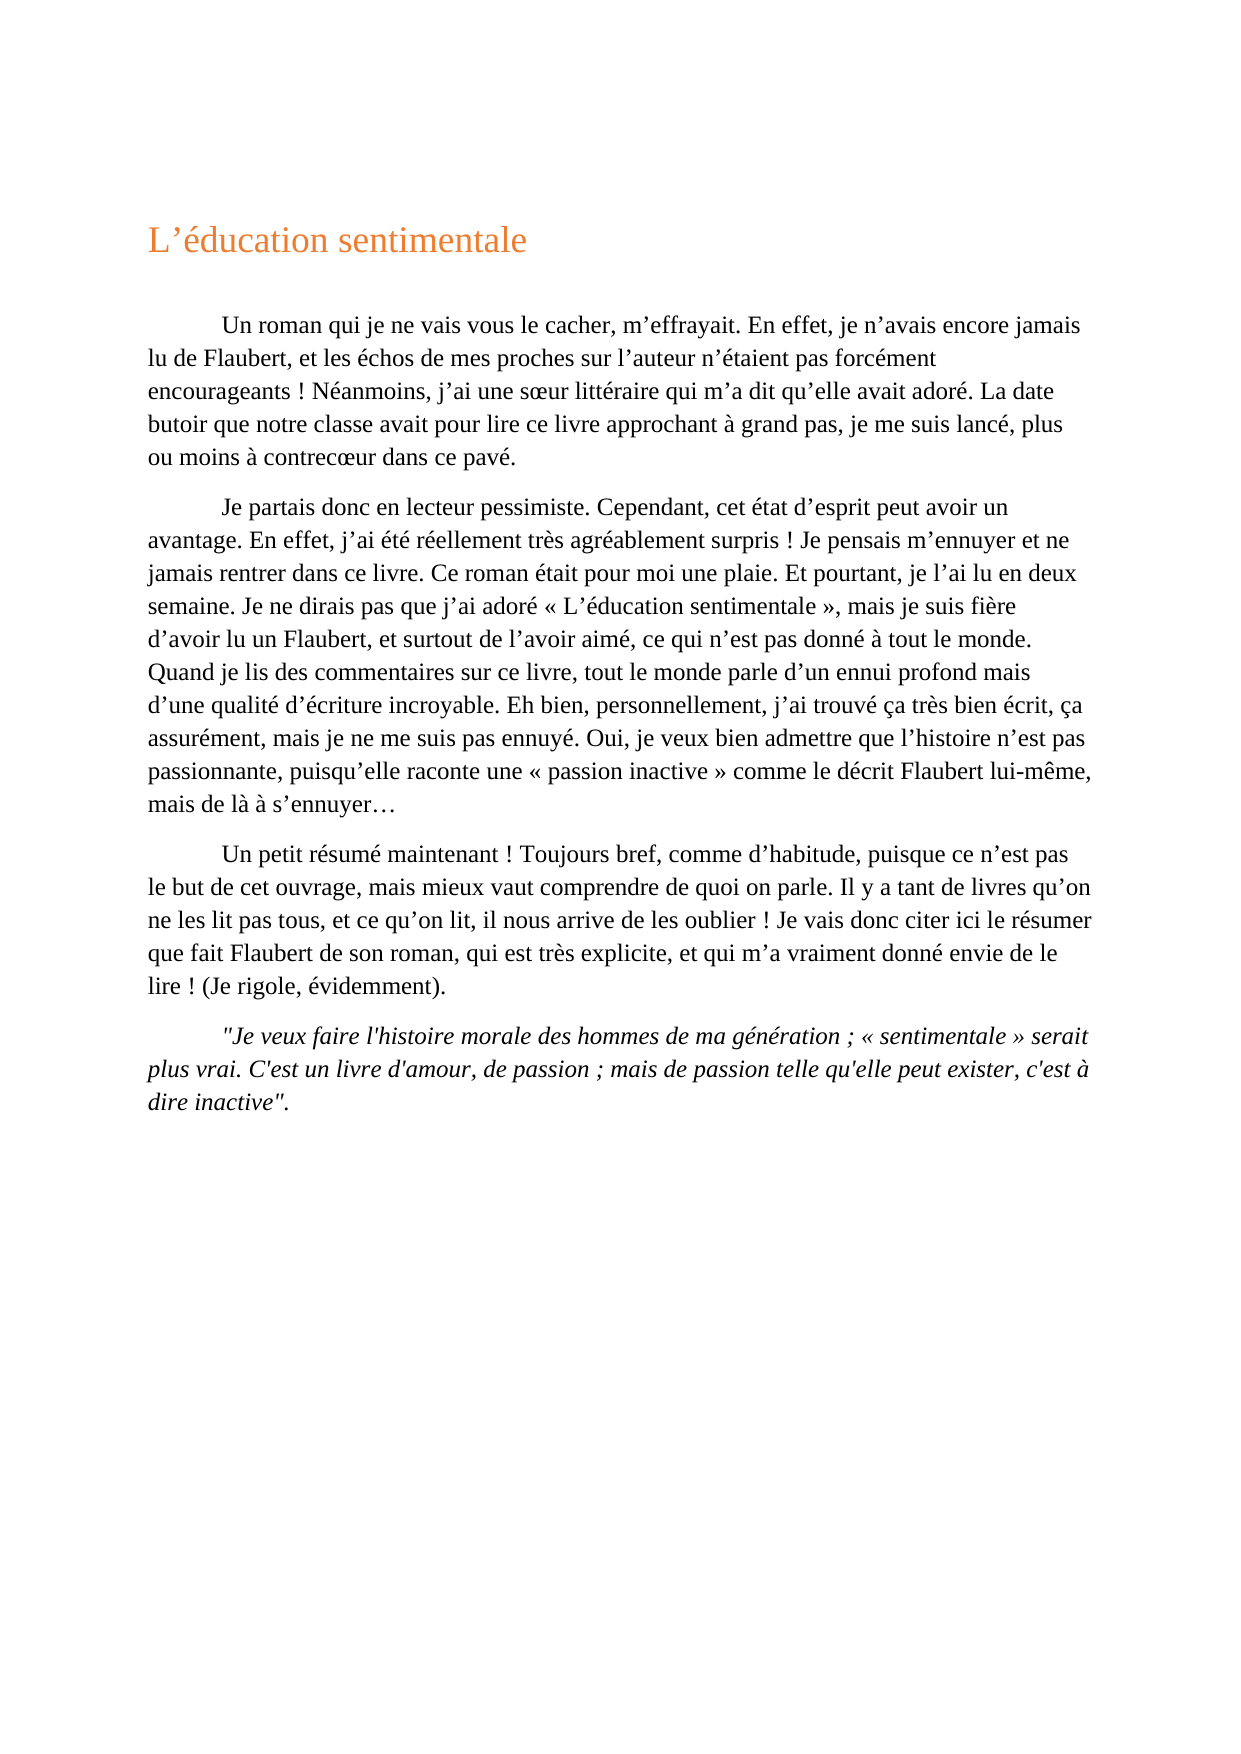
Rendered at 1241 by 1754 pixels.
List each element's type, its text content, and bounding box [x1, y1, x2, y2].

text Je partais donc en lecteur pessimiste. Cependant, cet état d’esprit peut avoir un avantage. En effet, j’ai été réellement très agréablement surpris ! Je pensais m’ennuyer et ne jamais rentrer dans ce livre. Ce roman était pour moi une plaie. Et pourtant, je l’ai lu en deux semaine. Je ne dirais pas que j’ai adoré « L’éducation sentimentale », mais je suis fière d’avoir lu un Flaubert, et surtout de l’avoir aimé, ce qui n’est pas donné à tout le monde. Quand je lis des commentaires sur ce livre, tout le monde parle d’un ennui profond mais d’une qualité d’écriture incroyable. Eh bien, personnellement, j’ai trouvé ça très bien écrit, ça assurément, mais je ne me suis pas ennuyé. Oui, je veux bien admettre que l’histoire n’est pas passionnante, puisqu’elle raconte une « passion inactive » comme le décrit Flaubert lui-même, mais de là à s’ennuyer… [148, 492, 1092, 818]
text Un petit résumé maintenant ! Toujours bref, comme d’habitude, puisque ce n’est pas le but de cet ouvrage, mais mieux vaut comprendre de quoi on parle. Il y a tant de livres qu’on ne les lit pas tous, et ce qu’on lit, il nous arrive de les oublier ! Je vais donc citer ici le résumer que fait Flaubert de son roman, qui est très explicite, et qui m’a vraiment donné envie de le lire ! (Je rigole, évidemment). [148, 839, 1092, 1000]
text "Je veux faire l'histoire morale des hommes de ma génération ; « sentimentale » serait plus vrai. C'est un livre d'amour, de passion ; mais de passion telle qu'elle peut exister, c'est à dire inactive". [148, 1021, 1092, 1116]
text Un roman qui je ne vais vous le cacher, m’effrayait. En effet, je n’avais encore jamais lu de Flaubert, et les échos de mes proches sur l’auteur n’étaient pas forcément encourageants ! Néanmoins, j’ai une sœur littéraire qui m’a dit qu’elle avait adoré. La date butoir que notre classe avait pour lire ce livre approchant à grand pas, je me suis lancé, plus ou moins à contrecœur dans ce pavé. [148, 310, 1092, 471]
subtitle L’éducation sentimentale [148, 217, 1092, 261]
